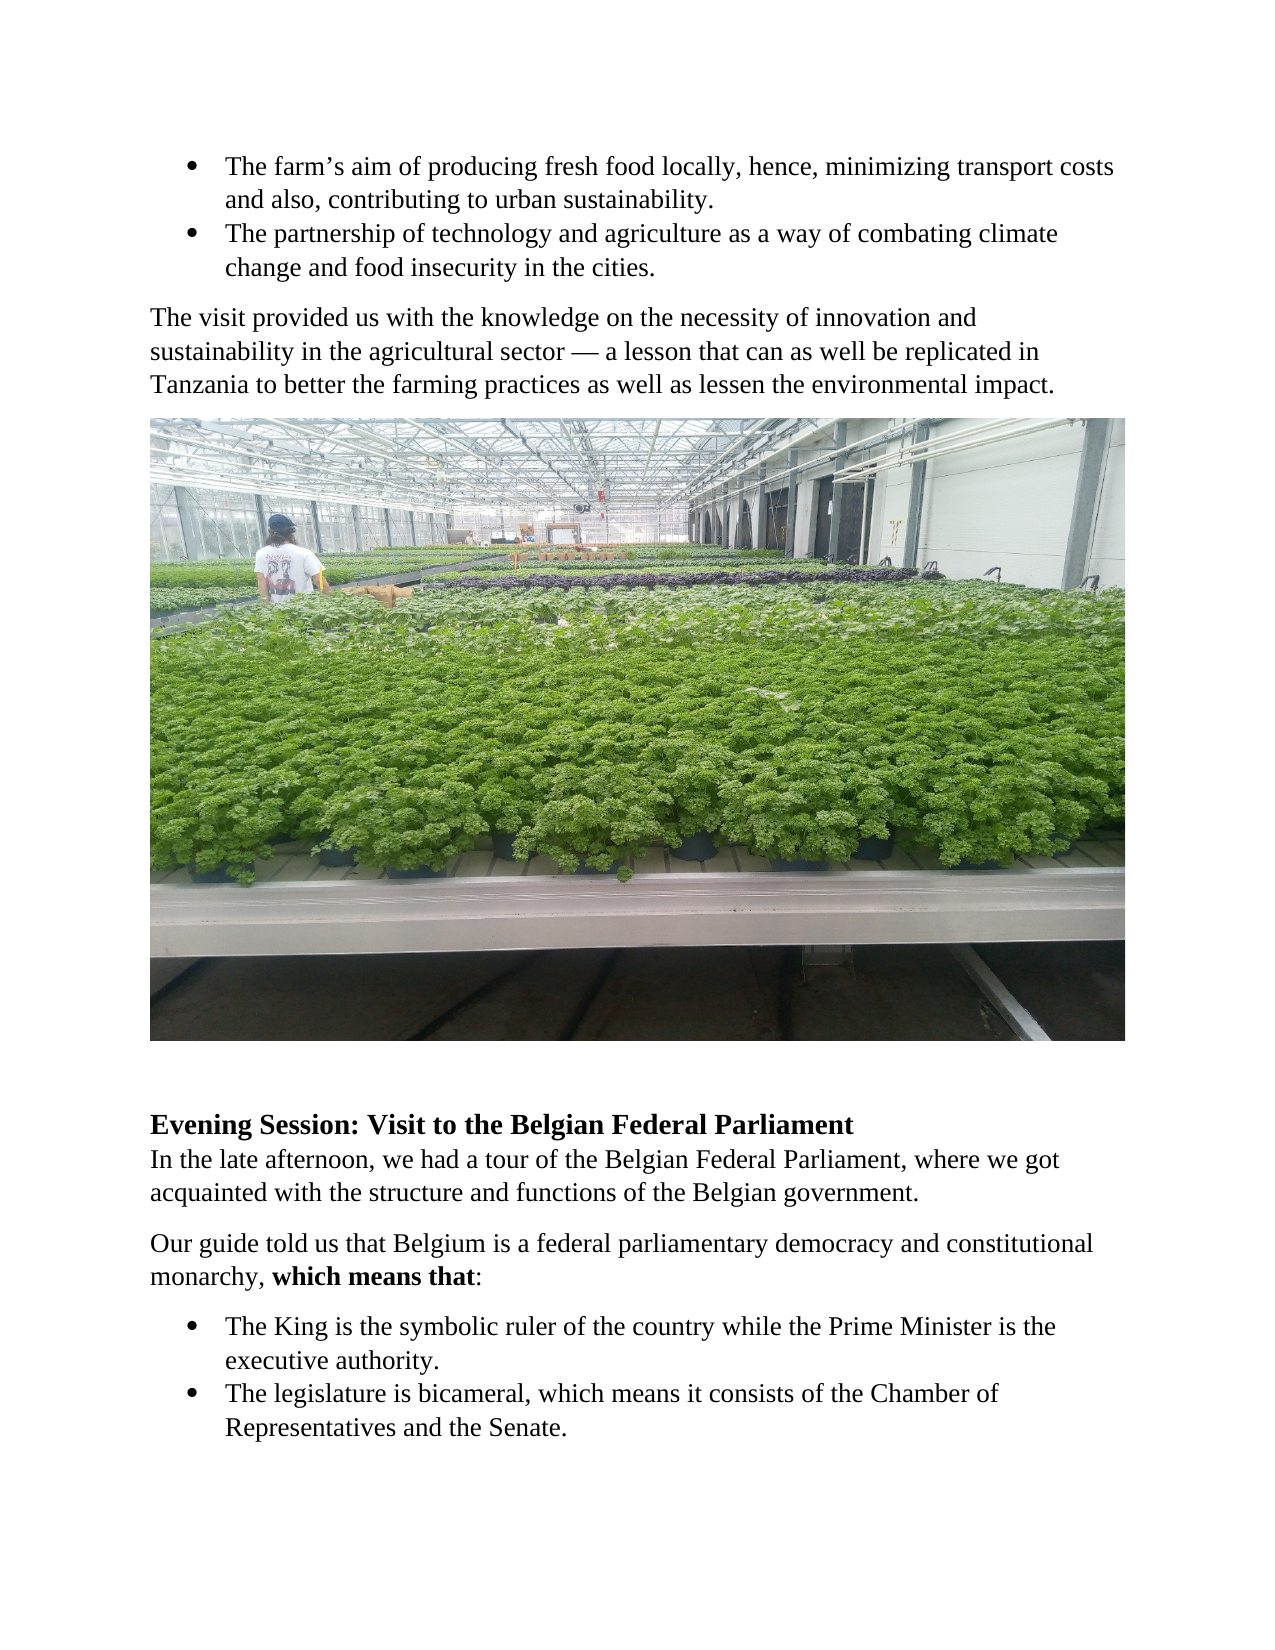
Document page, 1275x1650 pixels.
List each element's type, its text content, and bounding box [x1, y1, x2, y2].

list The partnership of technology and agriculture as a way of combating climate change and food insecurity in the cities. [187, 217, 1125, 282]
text Our guide told us that Belgium is a federal parliamentary democracy and constitutional monarchy, which means that: [150, 1227, 1125, 1291]
list The farm’s aim of producing fresh food locally, hence, minimizing transport costs and also, contributing to urban sustainability. [187, 150, 1125, 215]
text In the late afternoon, we had a tour of the Belgian Federal Parliament, where we got acquainted with the structure and functions of the Belgian government. [150, 1143, 1125, 1208]
subtitle Evening Session: Visit to the Belgian Federal Parliament [150, 1107, 1125, 1140]
picture [150, 418, 1125, 1041]
text The visit provided us with the knowledge on the necessity of innovation and sustainability in the agricultural sector — a lesson that can as well be replicated in Tanzania to better the farming practices as well as lessen the environmental impact. [150, 301, 1125, 399]
list The King is the symbolic ruler of the country while the Prime Minister is the executive authority. [187, 1310, 1125, 1375]
list The legislature is bicameral, which means it consists of the Chamber of Representatives and the Senate. [187, 1378, 1125, 1442]
